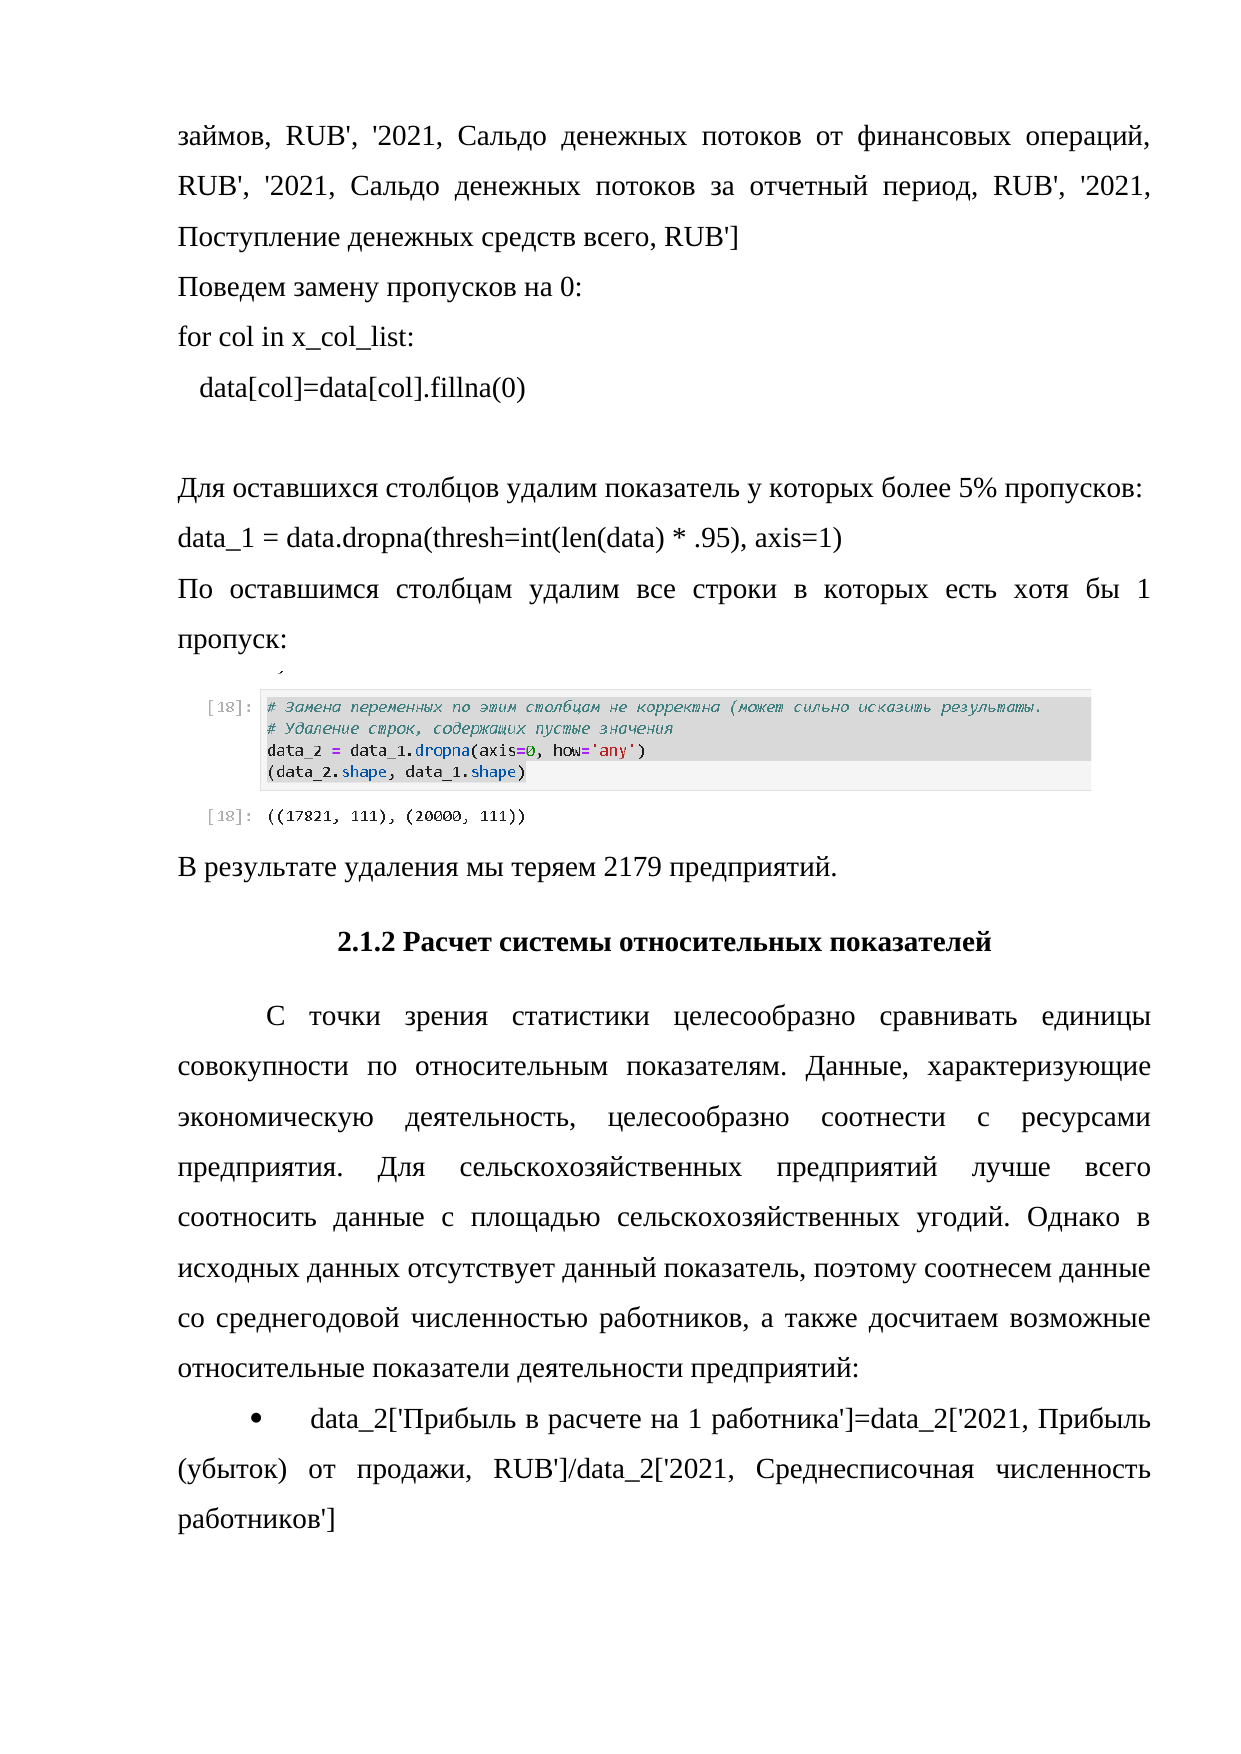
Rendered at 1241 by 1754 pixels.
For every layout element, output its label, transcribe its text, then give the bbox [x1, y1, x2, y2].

text data[col]=data[col].fillna(0) [177, 370, 1152, 403]
list data_2['Прибыль в расчете на 1 работника']=data_2['2021, Прибыль (убыток) от продажи, RUB']/data_2['2021, Среднесписочная численность работников'] [177, 1401, 1152, 1535]
text Поведем замену пропусков на 0: [177, 269, 1152, 303]
text В результате удаления мы теряем 2179 предприятий. [177, 849, 1152, 883]
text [177, 118, 1152, 252]
text С точки зрения статистики целесообразно сравнивать единицы совокупности по относительным показателям. Данные, характеризующие экономическую деятельность, целесообразно соотнести с ресурсами предприятия. Для сельскохозяйственных предприятий лучше всего соотносить данные с площадью сельскохозяйственных угодий. Однако в исходных данных отсутствует данный показатель, поэтому соотнесем данные со среднегодовой численностью работников, а также досчитаем возможные относительные показатели деятельности предприятий: [177, 998, 1152, 1384]
picture [177, 671, 1092, 836]
text Для оставшихся столбцов удалим показатель у которых более 5% пропусков: [177, 470, 1152, 504]
text По оставшимся столбцам удалим все строки в которых есть хотя бы 1 пропуск: [177, 571, 1152, 655]
subtitle 2.1.2 Расчет системы относительных показателей [177, 924, 1152, 958]
text for col in x_col_list: [177, 319, 1152, 353]
text data_1 = data.dropna(thresh=int(len(data) * .95), axis=1) [177, 521, 1152, 554]
